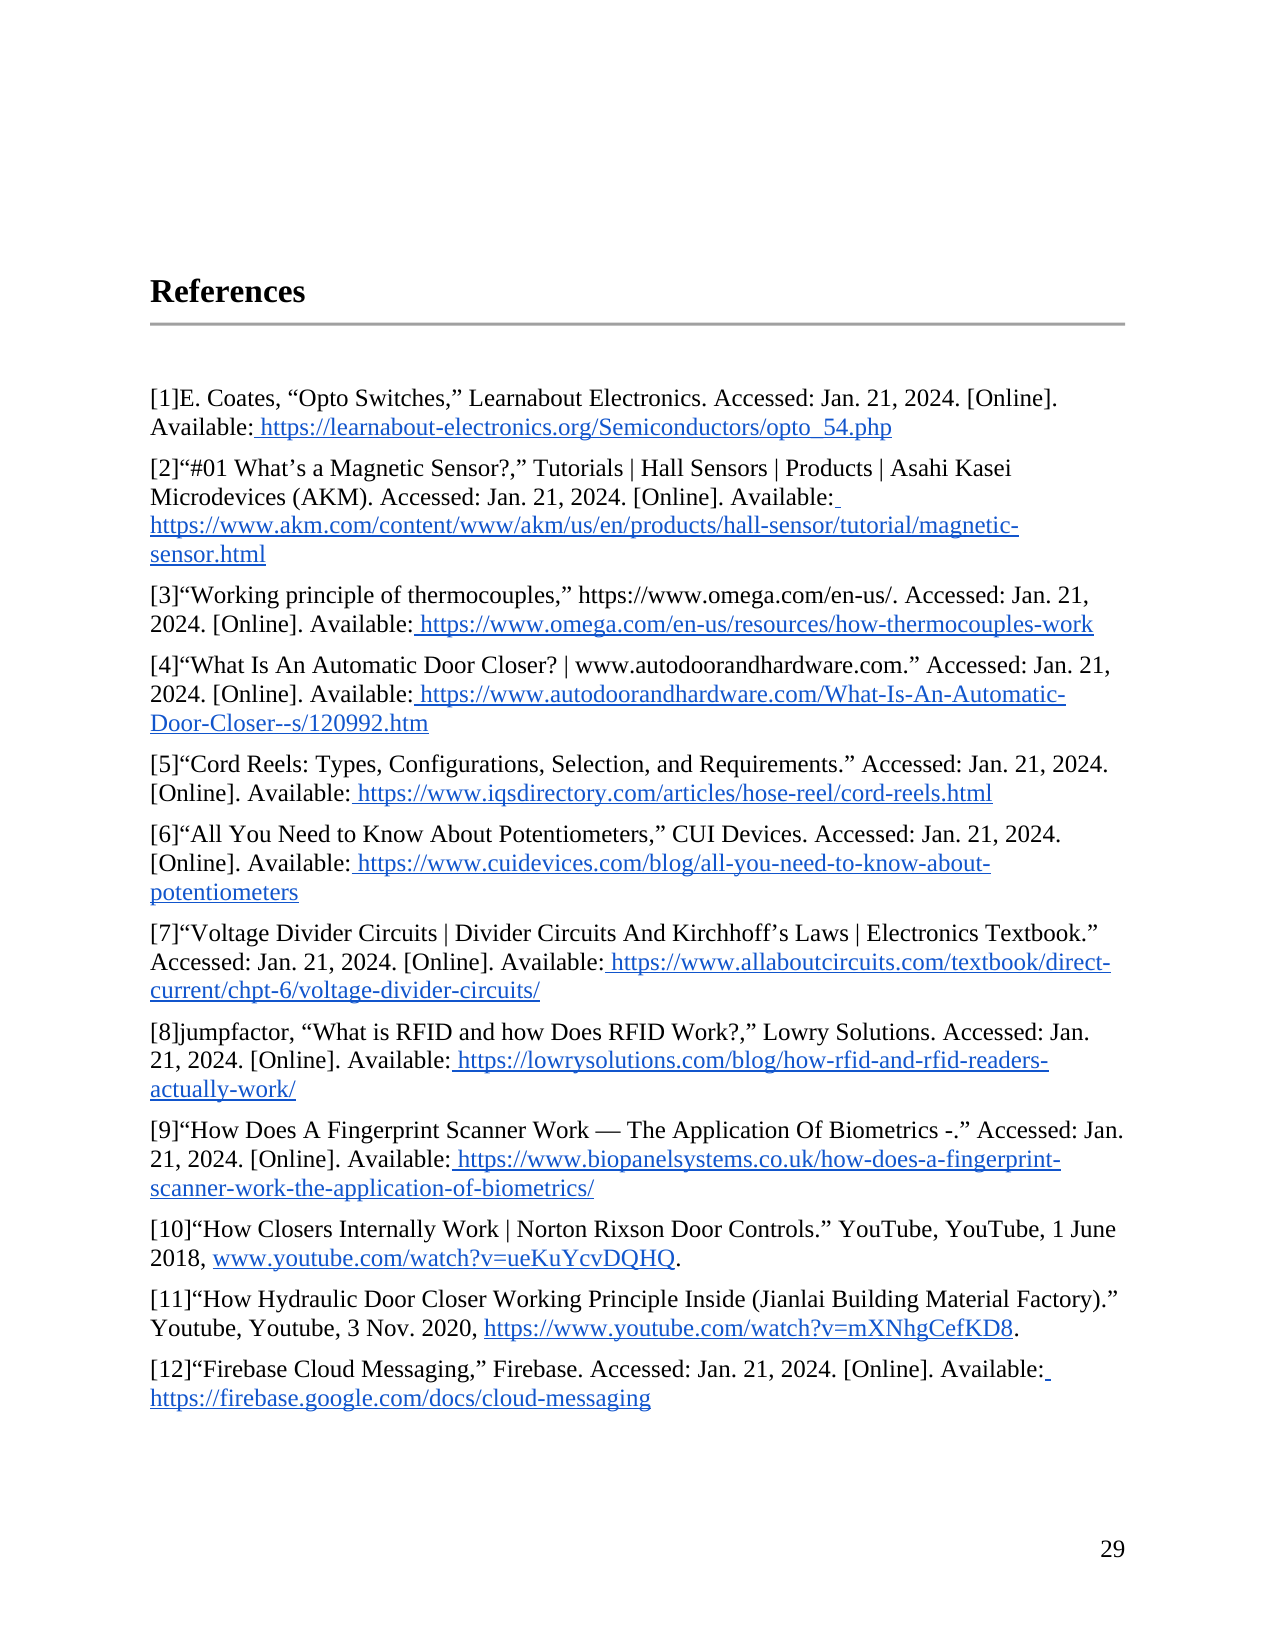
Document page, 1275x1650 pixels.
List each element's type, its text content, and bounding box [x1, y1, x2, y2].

text [3]“Working principle of thermocouples,” https://www.omega.com/en-us/. Accessed: Jan. 21, 2024. [Online]. Available: https://www.omega.com/en-us/resources/how-thermocouples-work [150, 580, 1125, 638]
text [2]“#01 What’s a Magnetic Sensor?,” Tutorials | Hall Sensors | Products | Asahi Kasei Microdevices (AKM). Accessed: Jan. 21, 2024. [Online]. Available: https://www.akm.com/content/www/akm/us/en/products/hall-sensor/tutorial/magnetic-sensor.html [150, 453, 1125, 568]
subtitle References [150, 272, 1125, 310]
text [8]jumpfactor, “What is RFID and how Does RFID Work?,” Lowry Solutions. Accessed: Jan. 21, 2024. [Online]. Available: https://lowrysolutions.com/blog/how-rfid-and-rfid-readers-actually-work/ [150, 1017, 1125, 1103]
text [12]“Firebase Cloud Messaging,” Firebase. Accessed: Jan. 21, 2024. [Online]. Available: https://firebase.google.com/docs/cloud-messaging [150, 1354, 1125, 1412]
text [6]“All You Need to Know About Potentiometers,” CUI Devices. Accessed: Jan. 21, 2024. [Online]. Available: https://www.cuidevices.com/blog/all-you-need-to-know-about-potentiometers [150, 819, 1125, 905]
text [4]“What Is An Automatic Door Closer? | www.autodoorandhardware.com.” Accessed: Jan. 21, 2024. [Online]. Available: https://www.autodoorandhardware.com/What-Is-An-Automatic-Door-Closer--s/120992.htm [150, 650, 1125, 737]
text [10]“How Closers Internally Work | Norton Rixson Door Controls.” YouTube, YouTube, 1 June 2018, www.youtube.com/watch?v=ueKuYcvDQHQ. [150, 1214, 1125, 1272]
text [1]E. Coates, “Opto Switches,” Learnabout Electronics. Accessed: Jan. 21, 2024. [Online]. Available: https://learnabout-electronics.org/Semiconductors/opto_54.php [150, 383, 1125, 440]
text [5]“Cord Reels: Types, Configurations, Selection, and Requirements.” Accessed: Jan. 21, 2024. [Online]. Available: https://www.iqsdirectory.com/articles/hose-reel/cord-reels.html [150, 749, 1125, 807]
text [11]“How Hydraulic Door Closer Working Principle Inside (Jianlai Building Material Factory).” Youtube, Youtube, 3 Nov. 2020, https://www.youtube.com/watch?v=mXNhgCefKD8. [150, 1284, 1125, 1342]
text [7]“Voltage Divider Circuits | Divider Circuits And Kirchhoff’s Laws | Electronics Textbook.” Accessed: Jan. 21, 2024. [Online]. Available: https://www.allaboutcircuits.com/textbook/direct-current/chpt-6/voltage-divider-circuits/ [150, 918, 1125, 1004]
text [9]“How Does A Fingerprint Scanner Work — The Application Of Biometrics -.” Accessed: Jan. 21, 2024. [Online]. Available: https://www.biopanelsystems.co.uk/how-does-a-fingerprint-scanner-work-the-application-of-biometrics/ [150, 1115, 1125, 1202]
